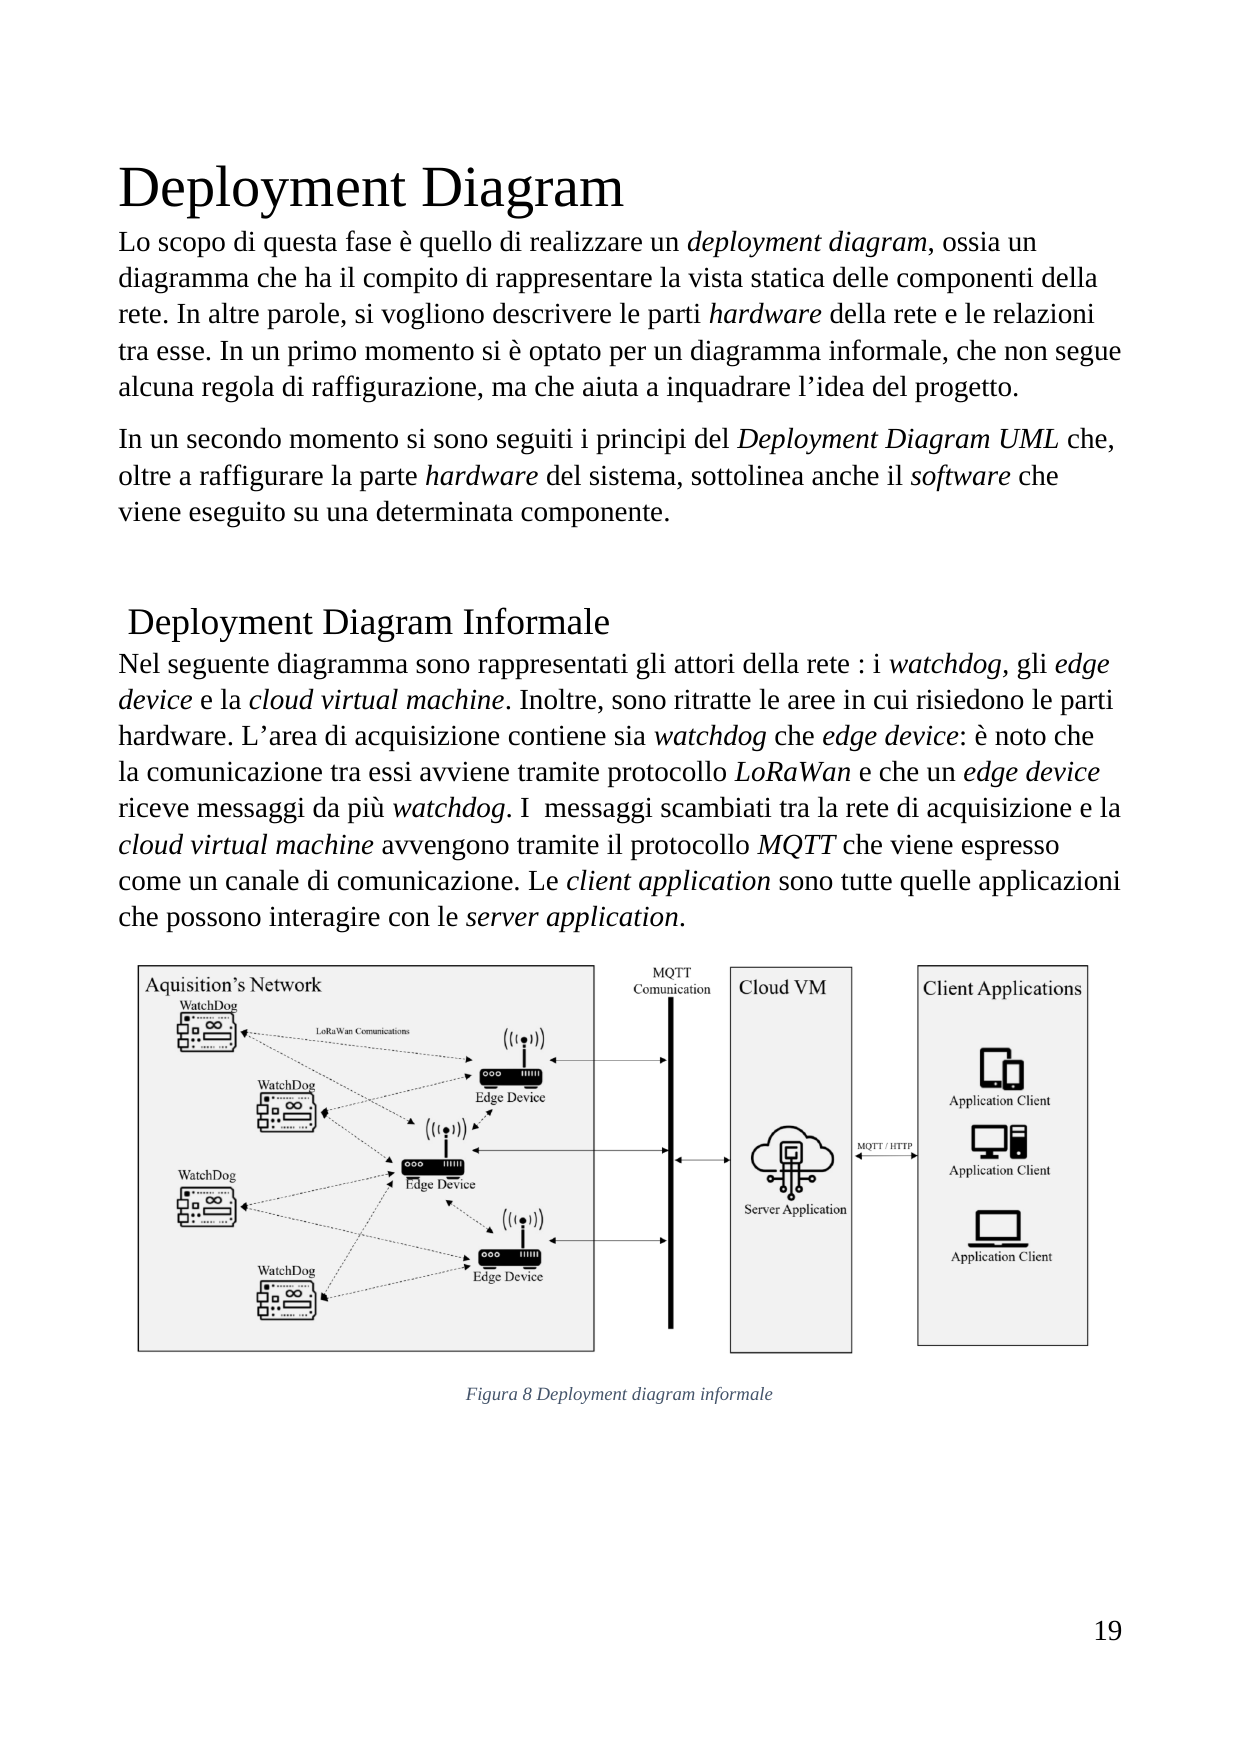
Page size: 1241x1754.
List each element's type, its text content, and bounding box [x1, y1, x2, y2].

picture [118, 951, 1123, 1364]
text In un secondo momento si sono seguiti i principi del Deployment Diagram UML che, oltre a raffigurare la parte hardware del sistema, sottolinea anche il software che viene eseguito su una determinata componente. [118, 422, 1122, 527]
text Nel seguente diagramma sono rappresentati gli attori della rete : i watchdog, gli edge device e la cloud virtual machine. Inoltre, sono ritratte le aree in cui risiedono le parti hardware. L’area di acquisizione contiene sia watchdog che edge device: è noto che la comunicazione tra essi avviene tramite protocollo LoRaWan e che un edge device riceve messaggi da più watchdog. I messaggi scambiati tra la rete di acquisizione e la cloud virtual machine avvengono tramite il protocollo MQTT che viene espresso come un canale di comunicazione. Le client application sono tutte quelle applicazioni che possono interagire con le server application. [118, 646, 1122, 933]
text Lo scopo di questa fase è quello di realizzare un deployment diagram, ossia un diagramma che ha il compito di rappresentare la vista statica delle componenti della rete. In altre parole, si vogliono descrivere le parti hardware della rete e le relazioni tra esse. In un primo momento si è optato per un diagramma informale, che non segue alcuna regola di raffigurazione, ma che aiuta a inquadrare l’idea del progetto. [118, 224, 1122, 402]
subtitle Deployment Diagram Informale [118, 599, 1122, 643]
text Figura 8 Deployment diagram informale [118, 1383, 1122, 1404]
subtitle Deployment Diagram [118, 152, 1122, 219]
